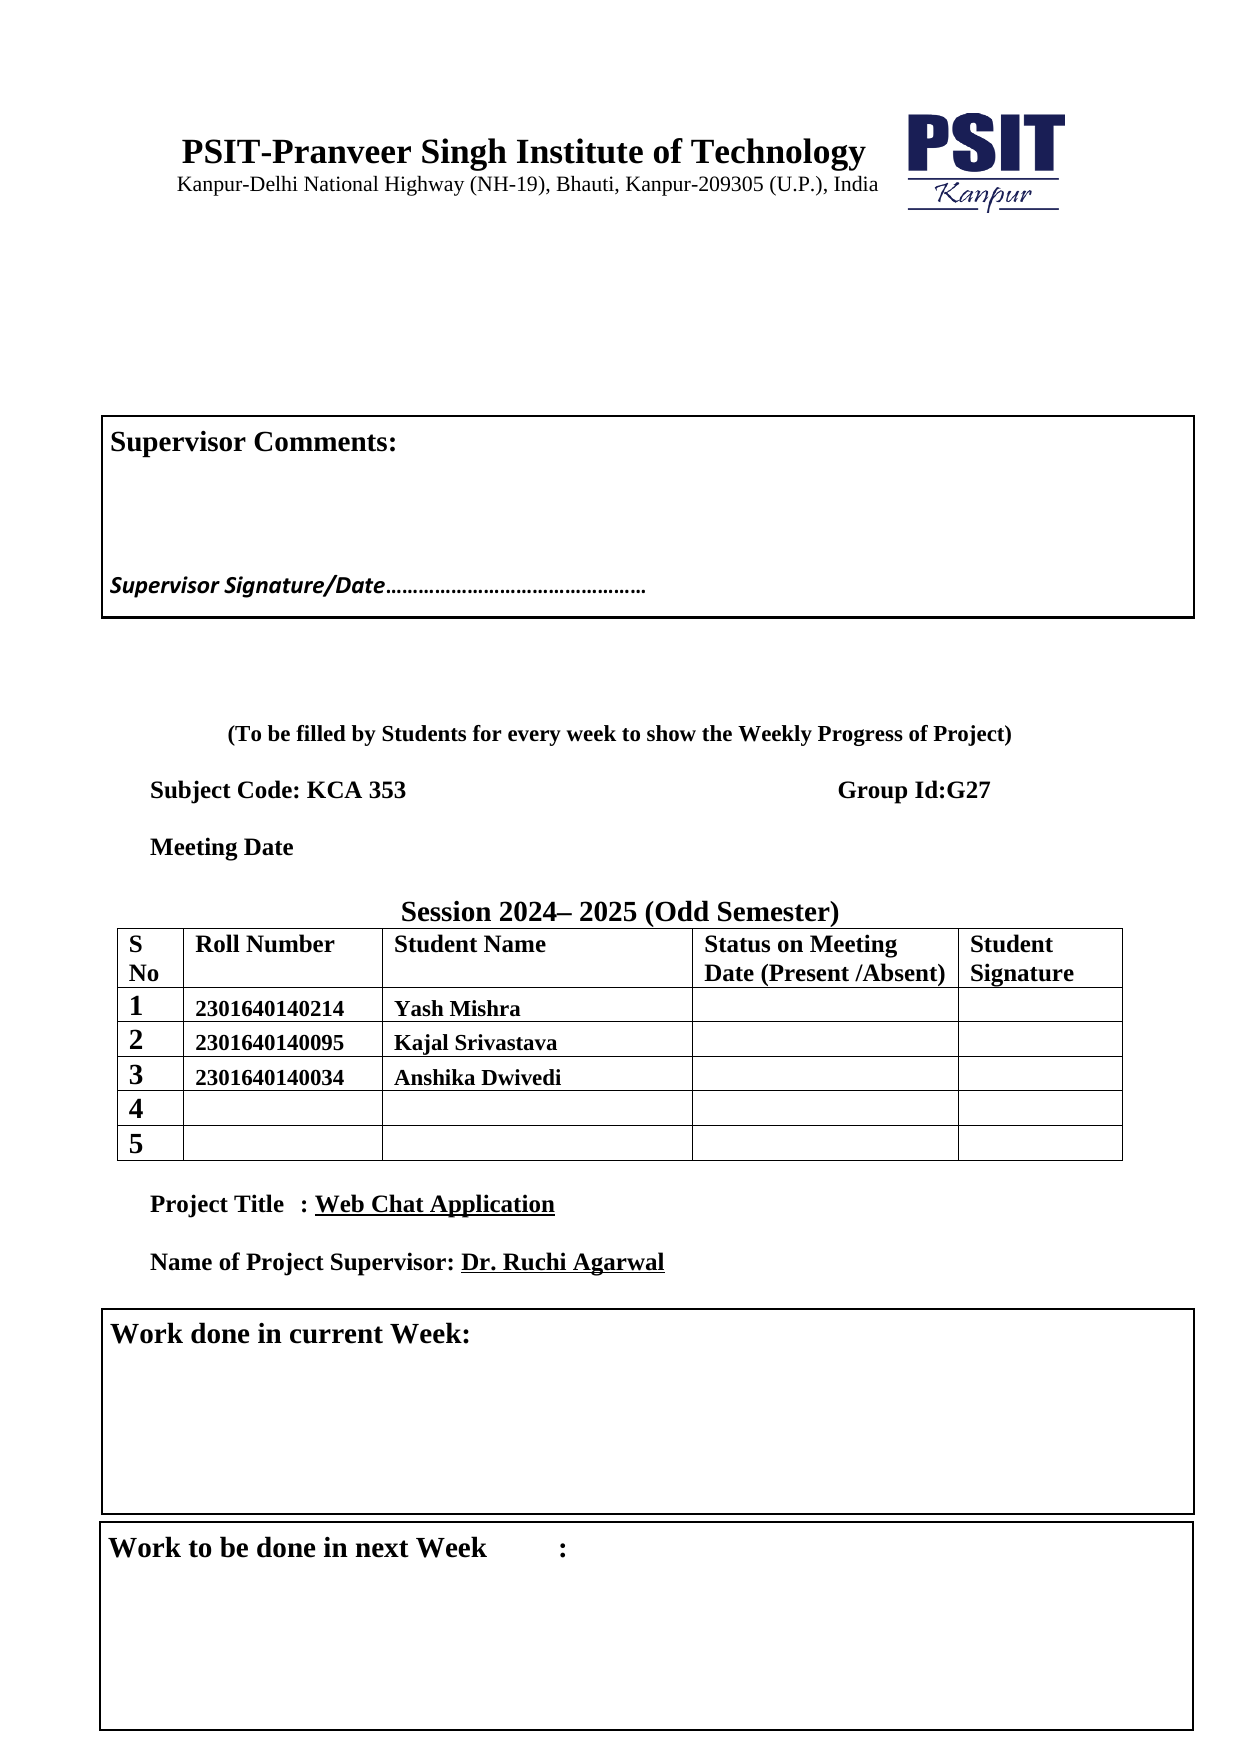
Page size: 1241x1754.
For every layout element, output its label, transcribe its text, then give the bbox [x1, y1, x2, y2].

text Subject Code: KCA 353 Group Id:G27 [150, 775, 1090, 803]
table_cell [959, 1126, 1122, 1159]
text (To be filled by Students for every week to show the Weekly Progress of Project) [150, 720, 1090, 746]
table_header S No [118, 929, 183, 987]
table_header Status on Meeting Date (Present /Absent) [693, 929, 958, 987]
table_header Roll Number [184, 929, 382, 987]
table_cell Yash Mishra [383, 988, 692, 1021]
table_cell 4 [118, 1091, 183, 1125]
text Project Title : Web Chat Application [150, 1189, 1090, 1218]
table_cell 5 [118, 1126, 183, 1159]
table_cell 3 [118, 1057, 183, 1090]
table_cell 2 [118, 1022, 183, 1056]
table_cell [383, 1091, 692, 1125]
table_cell [693, 1022, 958, 1056]
table_cell [959, 988, 1122, 1021]
table_cell 2301640140214 [184, 988, 382, 1021]
table_cell [959, 1022, 1122, 1056]
table_cell [959, 1091, 1122, 1125]
text Name of Project Supervisor: Dr. Ruchi Agarwal [150, 1247, 1090, 1276]
table_cell [693, 1126, 958, 1159]
table_header Student Signature [959, 929, 1122, 987]
table_cell 2301640140034 [184, 1057, 382, 1090]
table_cell [959, 1057, 1122, 1090]
table_cell [184, 1091, 382, 1125]
table_header Student Name [383, 929, 692, 987]
table_cell 1 [118, 988, 183, 1021]
table_cell [693, 988, 958, 1021]
table_cell [693, 1091, 958, 1125]
table_cell [383, 1126, 692, 1159]
text Meeting Date [150, 832, 1090, 861]
text Session 2024– 2025 (Odd Semester) [150, 894, 1090, 928]
table_cell Anshika Dwivedi [383, 1057, 692, 1090]
table_cell 2301640140095 [184, 1022, 382, 1056]
table_cell [693, 1057, 958, 1090]
table_cell Kajal Srivastava [383, 1022, 692, 1056]
picture [907, 113, 1070, 213]
table_cell [184, 1126, 382, 1159]
